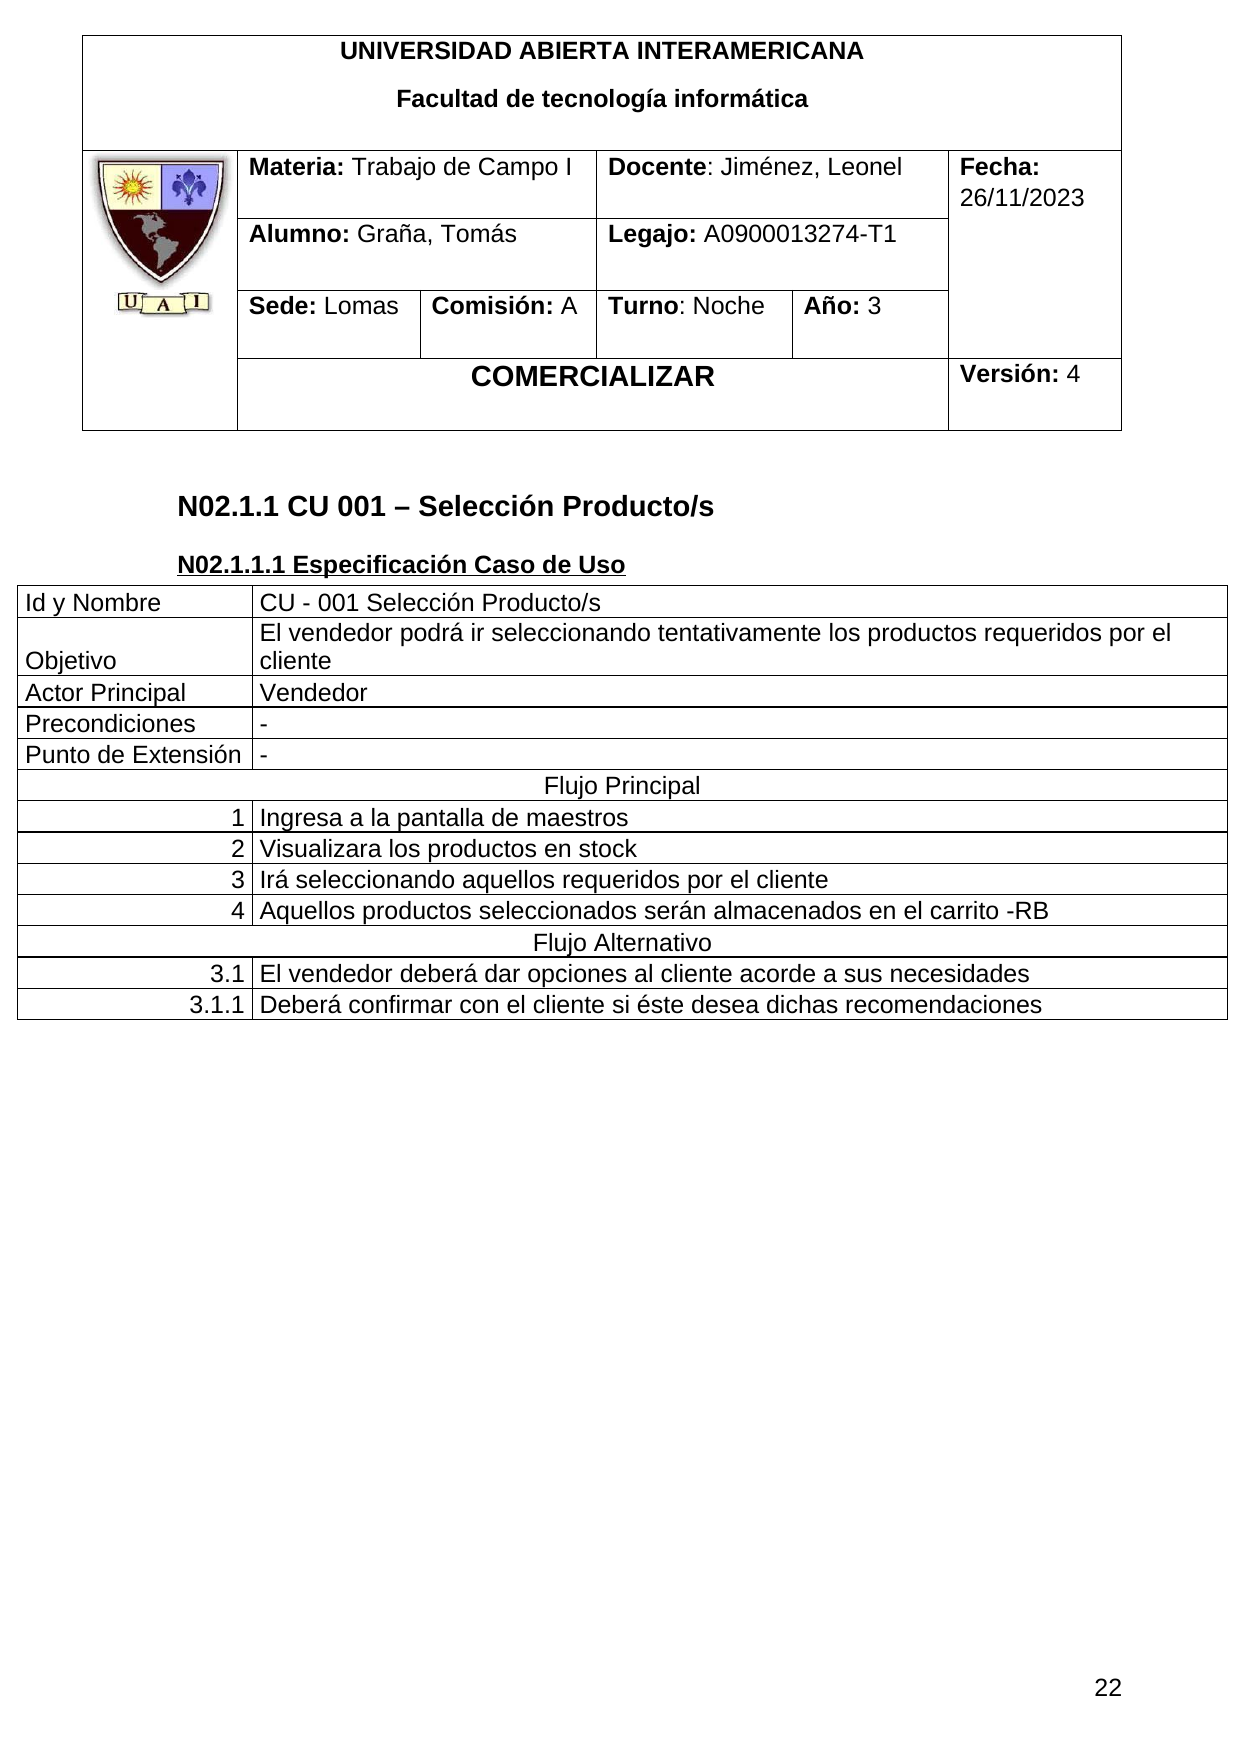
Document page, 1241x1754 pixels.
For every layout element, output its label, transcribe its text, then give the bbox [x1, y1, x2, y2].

table_cell 3.1.1 [18, 989, 252, 1019]
subtitle N02.1.1.1 Especificación Caso de Uso [177, 550, 1122, 579]
table_cell Precondiciones [18, 708, 252, 738]
table_cell Objetivo [18, 618, 252, 675]
table_cell Flujo Alternativo [18, 926, 1227, 956]
table_cell - [253, 739, 1227, 769]
table_cell El vendedor podrá ir seleccionando tentativamente los productos requeridos por el cliente [253, 618, 1227, 675]
table_cell Deberá confirmar con el cliente si éste desea dichas recomendaciones [253, 989, 1227, 1019]
table_cell - [253, 708, 1227, 738]
table_cell Vendedor [253, 676, 1227, 706]
table_cell Flujo Principal [18, 770, 1227, 800]
table_cell Actor Principal [18, 676, 252, 706]
table_cell 3.1 [18, 958, 252, 988]
table_cell 2 [18, 833, 252, 863]
table_header Id y Nombre [18, 586, 252, 617]
table_header CU - 001 Selección Producto/s [253, 586, 1227, 617]
picture [87, 151, 234, 320]
table_cell Punto de Extensión [18, 739, 252, 769]
table_cell Ingresa a la pantalla de maestros [253, 801, 1227, 831]
table_cell 4 [18, 895, 252, 925]
table_cell Irá seleccionando aquellos requeridos por el cliente [253, 864, 1227, 894]
table_cell Visualizara los productos en stock [253, 833, 1227, 863]
table_cell El vendedor deberá dar opciones al cliente acorde a sus necesidades [253, 958, 1227, 988]
table_cell 1 [18, 801, 252, 831]
table_cell 3 [18, 864, 252, 894]
table_cell Aquellos productos seleccionados serán almacenados en el carrito -RB [253, 895, 1227, 925]
subtitle N02.1.1 CU 001 – Selección Producto/s [177, 489, 1122, 522]
